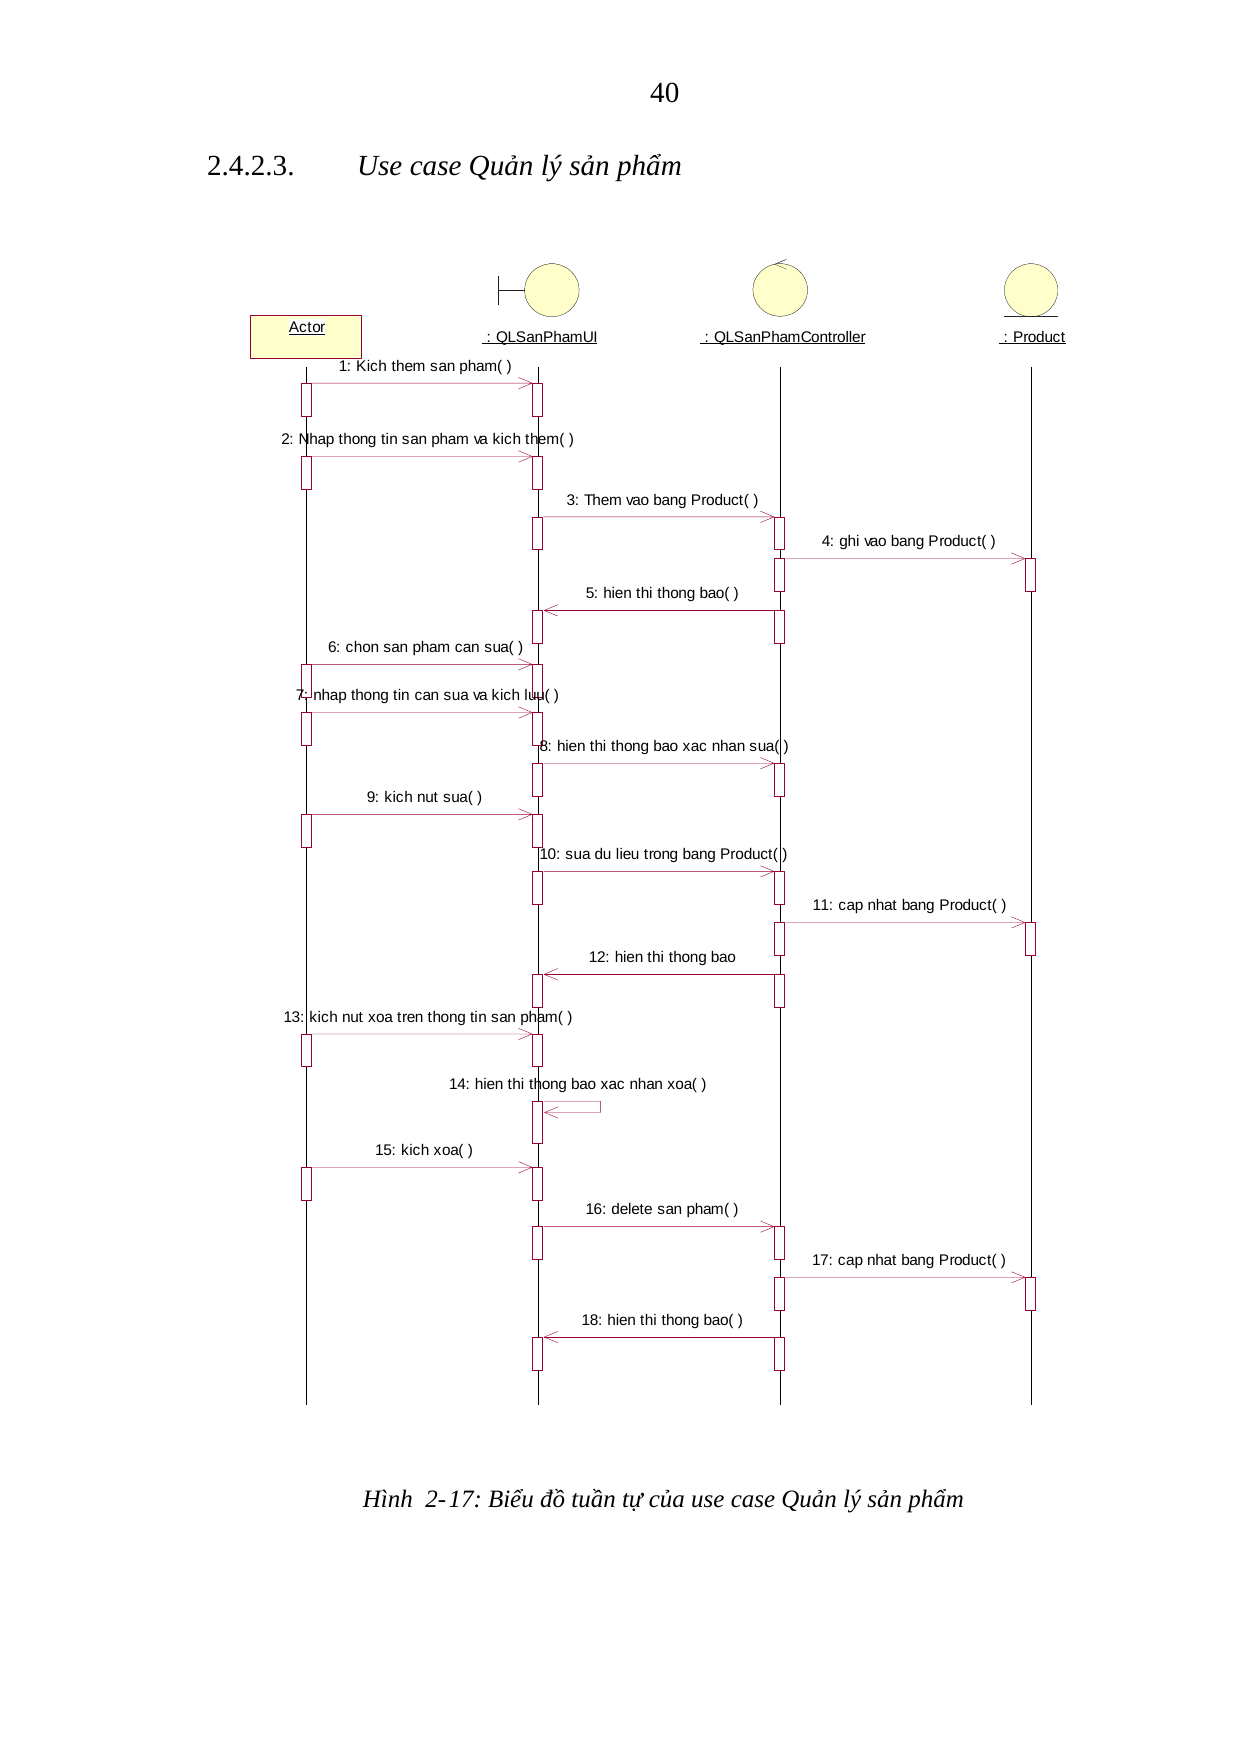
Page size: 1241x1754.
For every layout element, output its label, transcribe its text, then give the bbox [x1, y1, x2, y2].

subtitle Use case Quản lý sản phẩm [207, 148, 1122, 181]
text Hình 2-17: Biểu đồ tuần tự của use case Quản lý sản phẩm [207, 1484, 1122, 1513]
